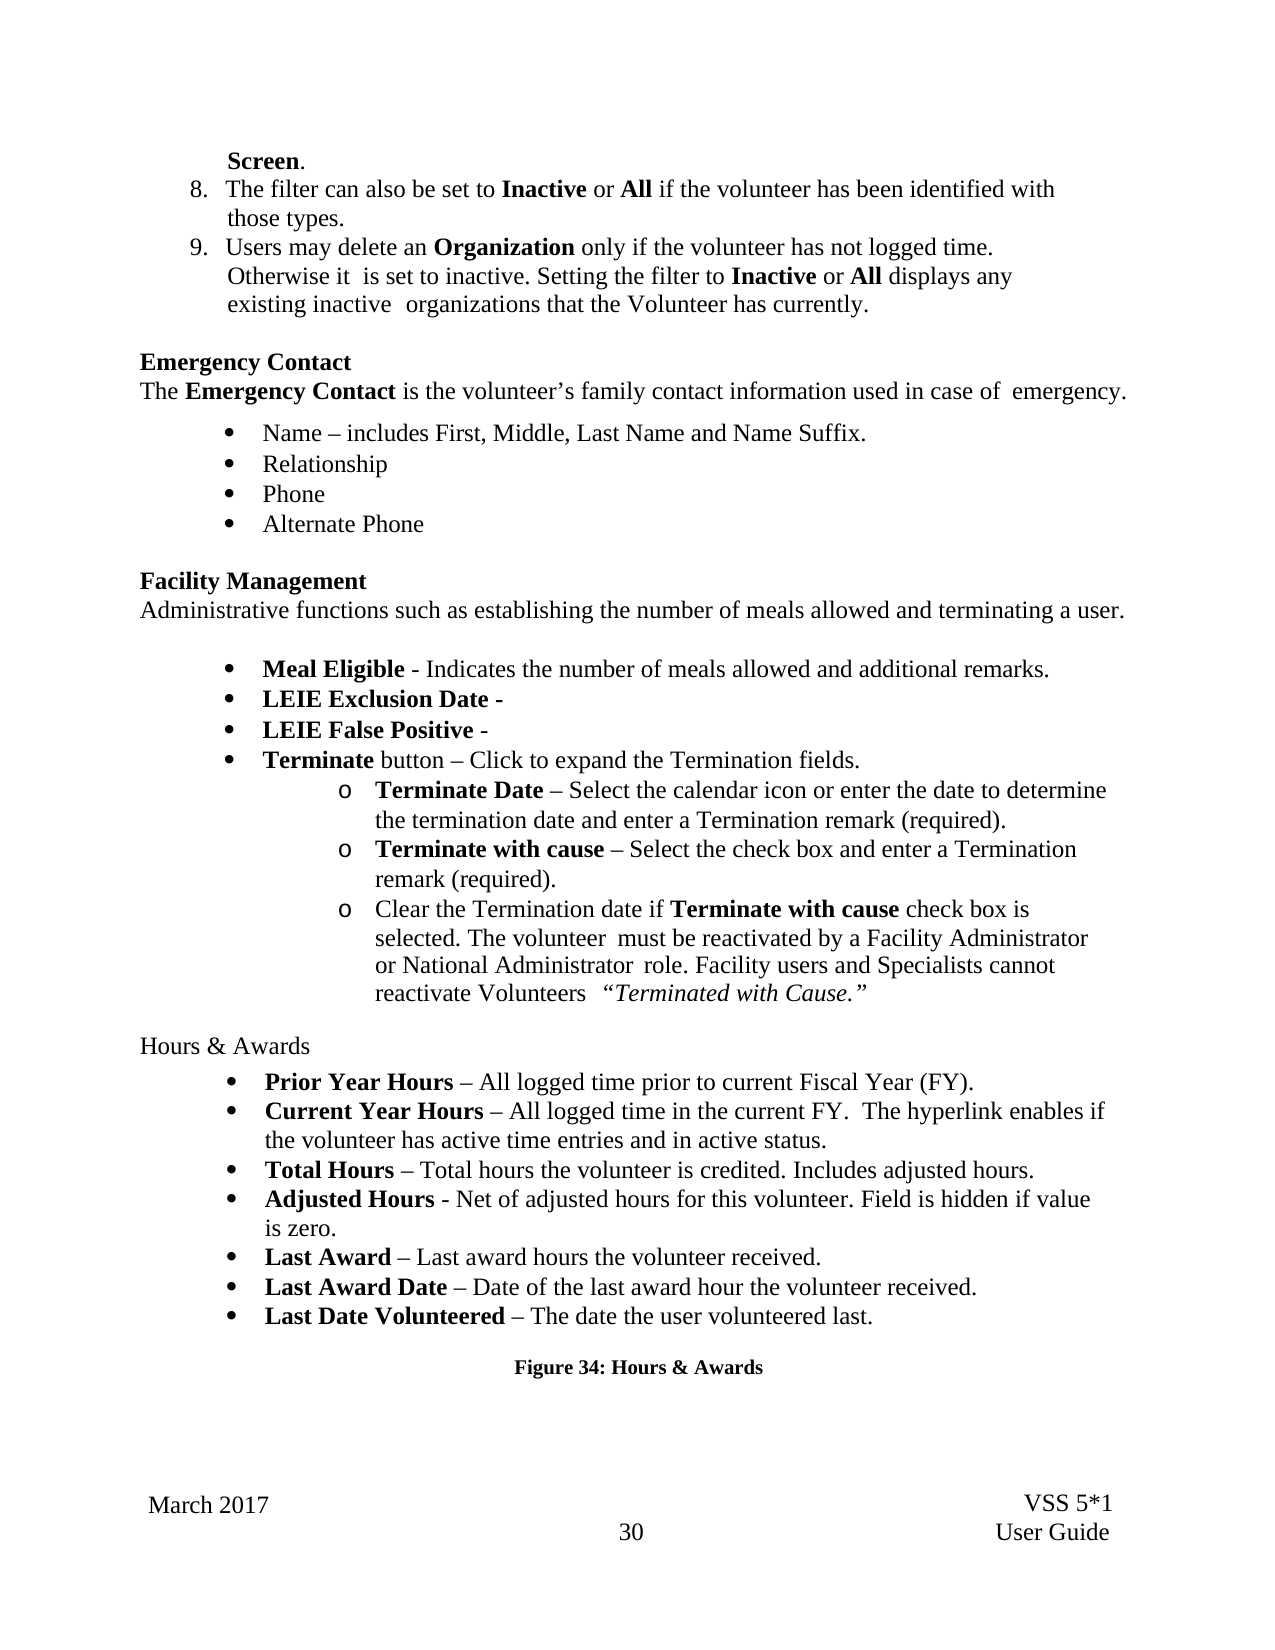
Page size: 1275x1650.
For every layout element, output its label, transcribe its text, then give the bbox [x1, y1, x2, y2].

text Facility Management [139, 566, 1137, 595]
list Total Hours – Total hours the volunteer is credited. Includes adjusted hours. [227, 1154, 1137, 1184]
list Alternate Phone [225, 509, 1137, 538]
list Terminate button – Click to expand the Termination fields. [225, 744, 1137, 775]
list Prior Year Hours – All logged time prior to current Fiscal Year (FY). [227, 1066, 1137, 1096]
list Terminate with cause – Select the check box and enter a Termination remark (required). [337, 834, 1137, 893]
list Meal Eligible - Indicates the number of meals allowed and additional remarks. [225, 653, 1137, 683]
list Current Year Hours – All logged time in the current FY. The hyperlink enables if the volunteer has active time entries and in active status. [227, 1096, 1121, 1154]
list Adjusted Hours - Net of adjusted hours for this volunteer. Field is hidden if value is zero. [227, 1184, 1115, 1242]
list Last Award – Last award hours the volunteer received. [227, 1242, 1137, 1271]
list The filter can also be set to Inactive or All if the volunteer has been identified with those types. [189, 174, 1092, 232]
text The Emergency Contact is the volunteer’s family contact information used in case of emergency. [139, 376, 1137, 405]
list Relationship [225, 448, 1137, 478]
list Terminate Date – Select the calendar icon or enter the date to determine the termination date and enter a Termination remark (required). [337, 775, 1137, 834]
text Emergency Contact [139, 347, 1137, 376]
list Users may delete an Organization only if the volunteer has not logged time. Otherwise it is set to inactive. Setting the filter to Inactive or All displays any existing inactive organizations that the Volunteer has currently. [189, 232, 1092, 318]
list LEIE False Positive - [225, 714, 1137, 744]
text Administrative functions such as establishing the number of meals allowed and terminating a user. [139, 595, 1137, 624]
text Hours & Awards [139, 1031, 1137, 1060]
list Clear the Termination date if Terminate with cause check box is selected. The volunteer must be reactivated by a Facility Administrator or National Administrator role. Facility users and Specialists cannot reactivate Volunteers “Terminated with Cause.” [337, 893, 1113, 1007]
list Name – includes First, Middle, Last Name and Name Suffix. [225, 417, 1137, 448]
text Figure 34: Hours & Awards [415, 1355, 862, 1379]
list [189, 146, 1092, 174]
list Phone [225, 478, 1137, 509]
list LEIE Exclusion Date - [225, 683, 1137, 714]
list Last Award Date – Date of the last award hour the volunteer received. [227, 1271, 1137, 1301]
list Last Date Volunteered – The date the user volunteered last. [227, 1301, 997, 1330]
